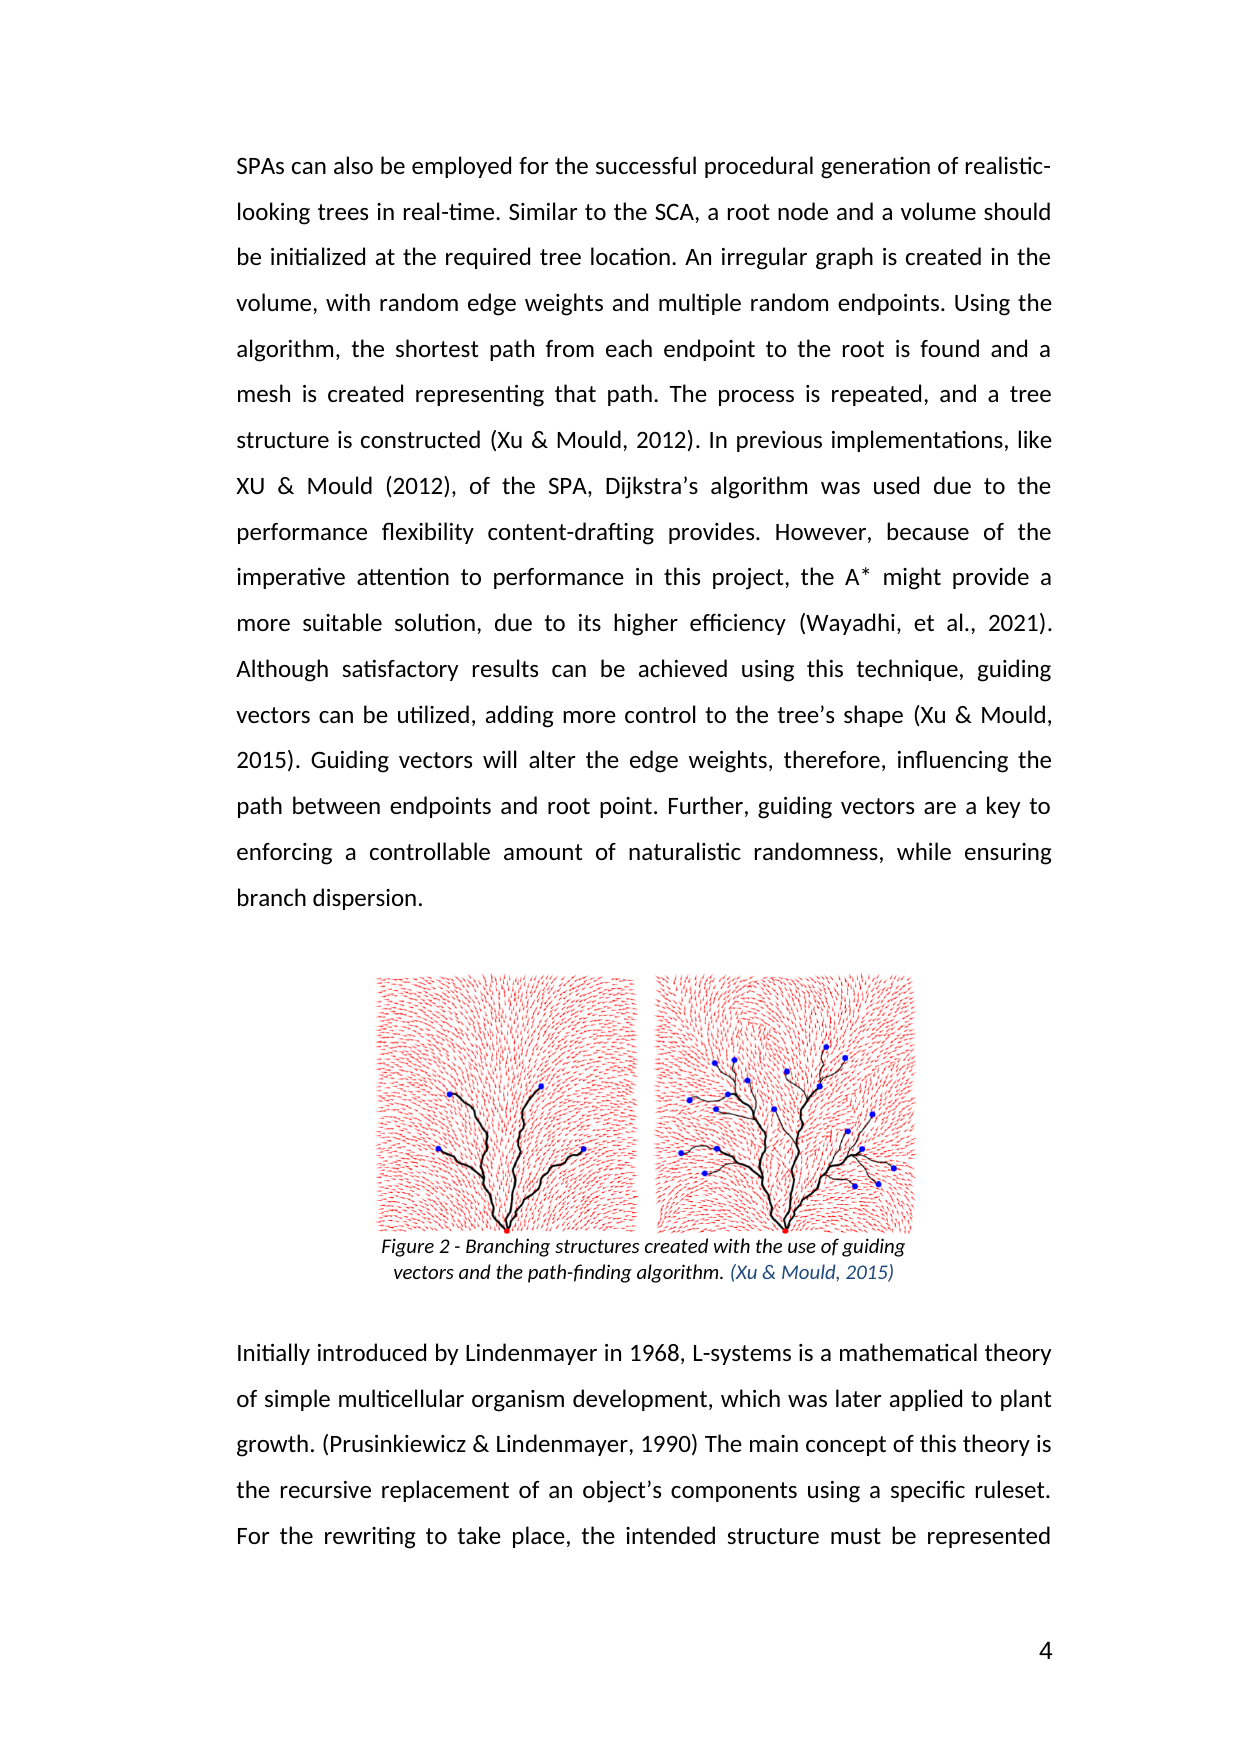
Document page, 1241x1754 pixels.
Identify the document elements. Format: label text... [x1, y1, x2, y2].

picture [372, 972, 918, 1233]
text SPAs can also be employed for the successful procedural generation of realistic-looking trees in real-time. Similar to the SCA, a root node and a volume should be initialized at the required tree location. An irregular graph is created in the volume, with random edge weights and multiple random endpoints. Using the algorithm, the shortest path from each endpoint to the root is found and a mesh is created representing that path. The process is repeated, and a tree structure is constructed . In previous implementations, like XU & Mould (2012), of the SPA, Dijkstra’s algorithm was used due to the performance flexibility content-drafting provides. However, because of the imperative attention to performance in this project, the A* might provide a more suitable solution, due to its higher efficiency . Although satisfactory results can be achieved using this technique, guiding vectors can be utilized, adding more control to the tree’s shape . Guiding vectors will alter the edge weights, therefore, influencing the path between endpoints and root point. Further, guiding vectors are a key to enforcing a controllable amount of naturalistic randomness, while ensuring branch dispersion. [236, 150, 1053, 912]
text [236, 1337, 1053, 1551]
